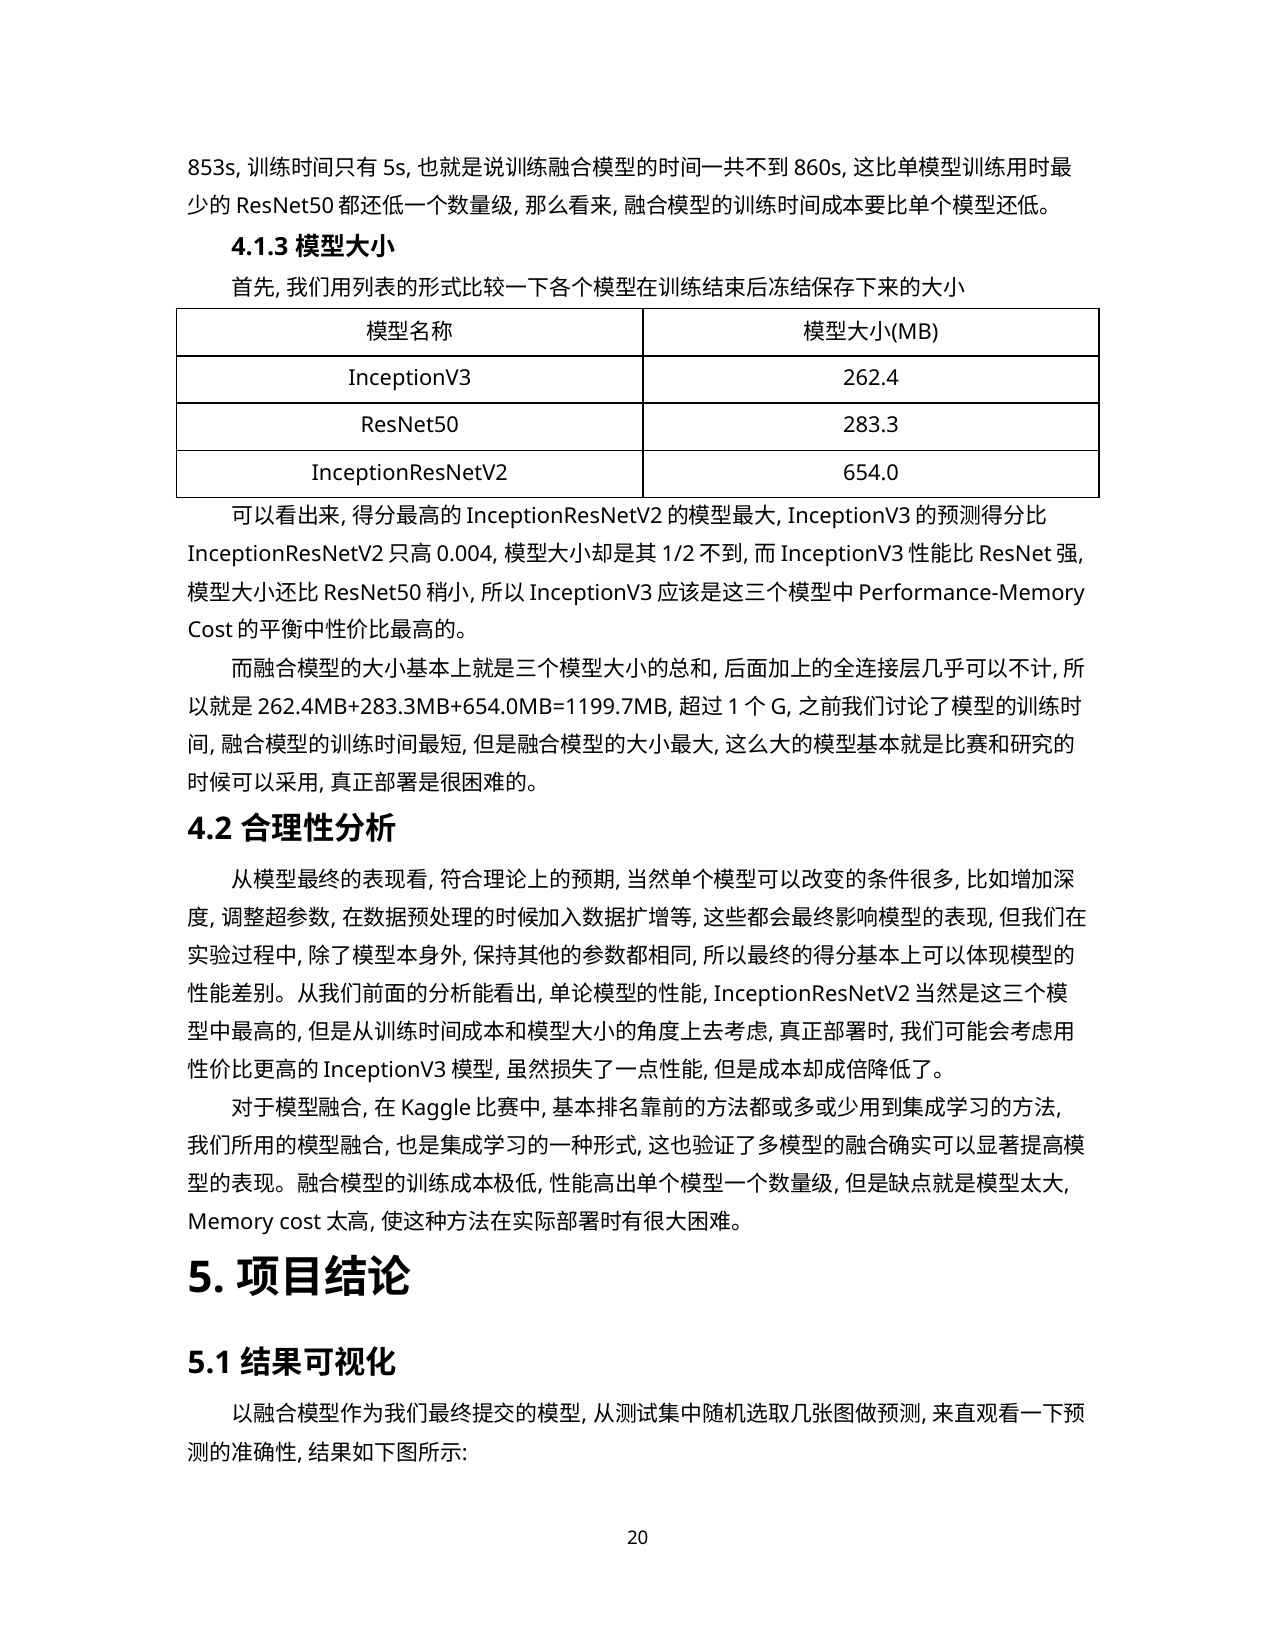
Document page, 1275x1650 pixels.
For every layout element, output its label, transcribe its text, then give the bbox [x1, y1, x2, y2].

subtitle 4.2 合理性分析 [187, 803, 1087, 848]
text 首先, 我们用列表的形式比较一下各个模型在训练结束后冻结保存下来的大小 [187, 269, 1087, 301]
text 以融合模型作为我们最终提交的模型, 从测试集中随机选取几张图做预测, 来直观看一下预测的准确性, 结果如下图所示: [187, 1396, 1087, 1466]
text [187, 150, 1087, 220]
subtitle 5.1 结果可视化 [187, 1337, 1087, 1383]
table_header 模型大小(MB) [644, 309, 1098, 355]
table_cell ResNet50 [177, 404, 642, 449]
table_cell 283.3 [644, 404, 1098, 449]
table_cell InceptionResNetV2 [177, 451, 642, 497]
text 对于模型融合, 在Kaggle比赛中, 基本排名靠前的方法都或多或少用到集成学习的方法, 我们所用的模型融合, 也是集成学习的一种形式, 这也验证了多模型的融合确实可以显著提高模型的表现。融合模型的训练成本极低, 性能高出单个模型一个数量级, 但是缺点就是模型太大, Memory cost太高, 使这种方法在实际部署时有很大困难。 [187, 1090, 1087, 1236]
table_header 模型名称 [177, 309, 642, 355]
subtitle 5. 项目结论 [187, 1242, 1087, 1306]
table_cell InceptionV3 [177, 357, 642, 402]
table_cell 654.0 [644, 451, 1098, 497]
table_cell 262.4 [644, 357, 1098, 402]
text 而融合模型的大小基本上就是三个模型大小的总和, 后面加上的全连接层几乎可以不计, 所以就是262.4MB+283.3MB+654.0MB=1199.7MB, 超过1个G, 之前我们讨论了模型的训练时间, 融合模型的训练时间最短, 但是融合模型的大小最大, 这么大的模型基本就是比赛和研究的时候可以采用, 真正部署是很困难的。 [187, 651, 1087, 796]
subtitle 4.1.3 模型大小 [187, 226, 1087, 262]
text 从模型最终的表现看, 符合理论上的预期, 当然单个模型可以改变的条件很多, 比如增加深度, 调整超参数, 在数据预处理的时候加入数据扩增等, 这些都会最终影响模型的表现, 但我们在实验过程中, 除了模型本身外, 保持其他的参数都相同, 所以最终的得分基本上可以体现模型的性能差别。从我们前面的分析能看出, 单论模型的性能, InceptionResNetV2当然是这三个模型中最高的, 但是从训练时间成本和模型大小的角度上去考虑, 真正部署时, 我们可能会考虑用性价比更高的InceptionV3模型, 虽然损失了一点性能, 但是成本却成倍降低了。 [187, 862, 1087, 1084]
text 可以看出来, 得分最高的InceptionResNetV2的模型最大, InceptionV3的预测得分比InceptionResNetV2只高0.004, 模型大小却是其1/2不到, 而InceptionV3性能比ResNet强, 模型大小还比ResNet50稍小, 所以InceptionV3应该是这三个模型中Performance-Memory Cost的平衡中性价比最高的。 [187, 498, 1087, 644]
